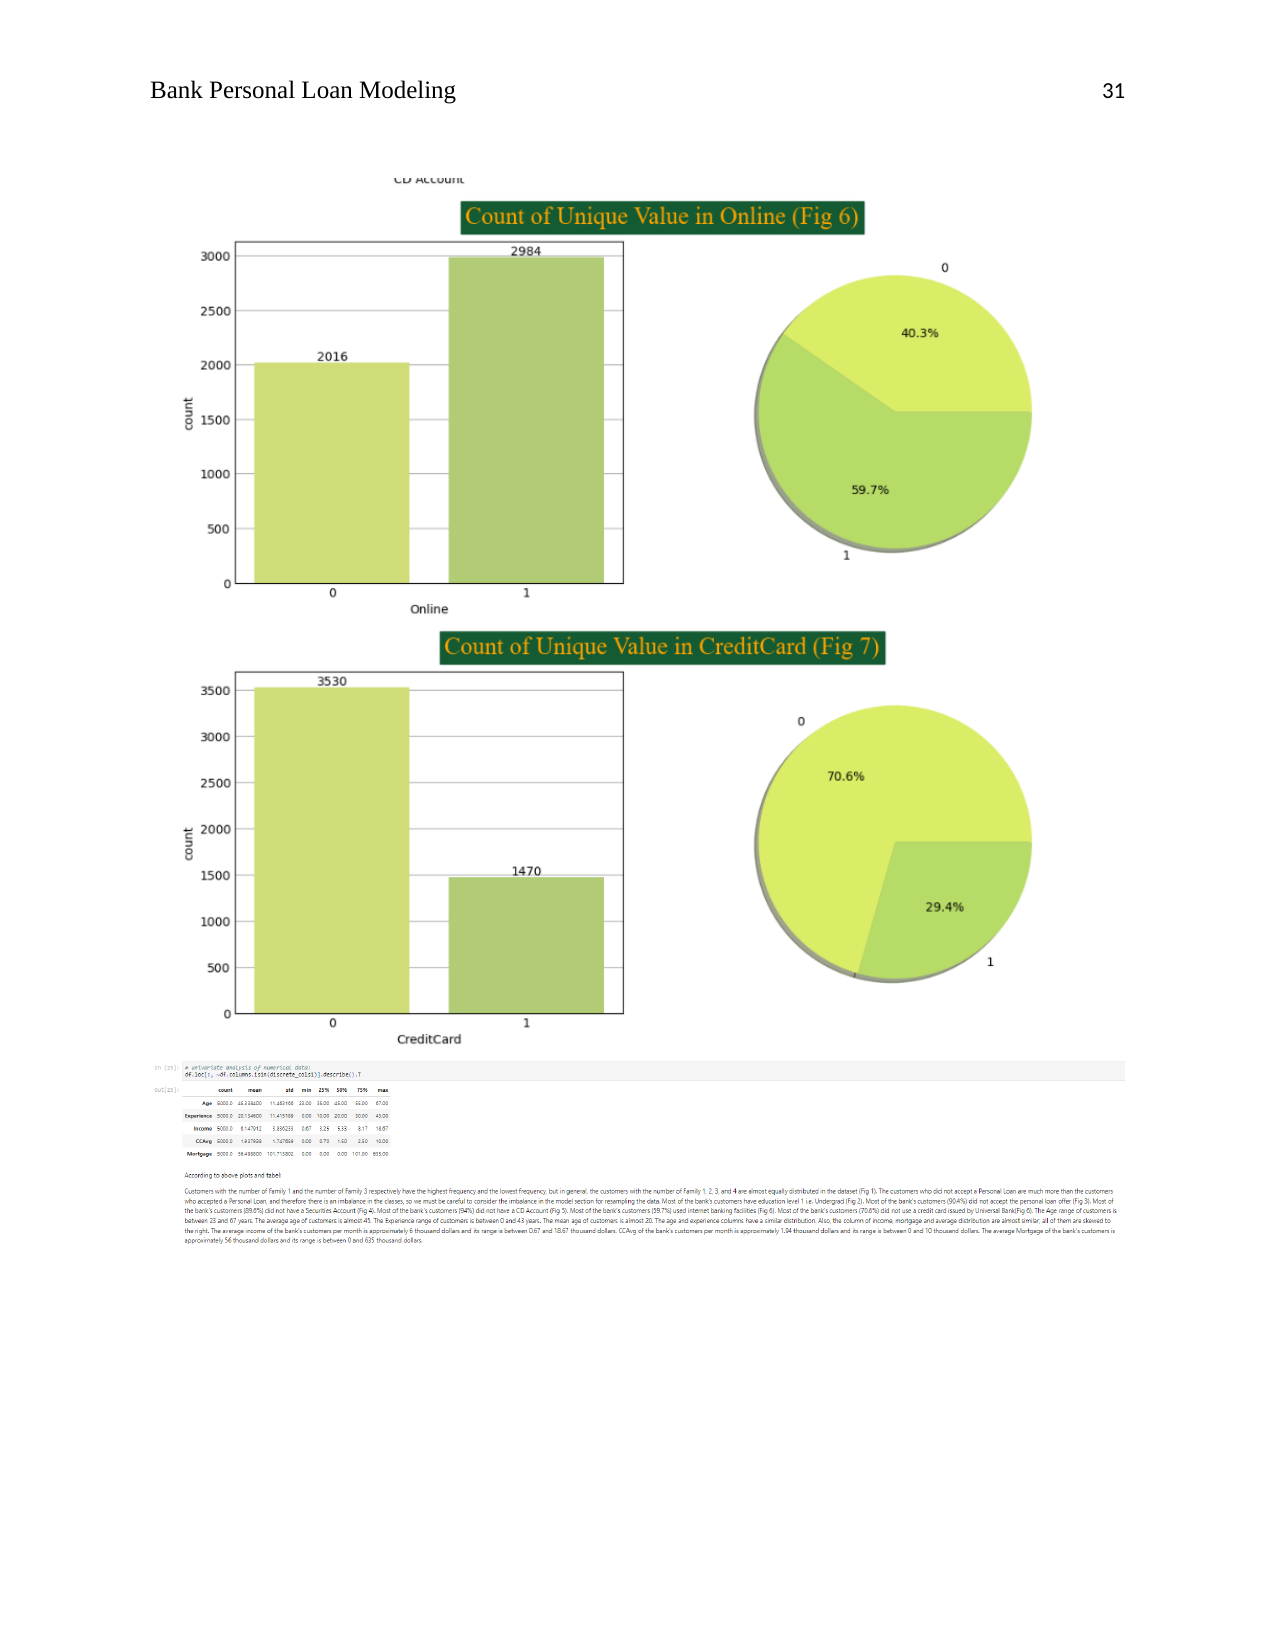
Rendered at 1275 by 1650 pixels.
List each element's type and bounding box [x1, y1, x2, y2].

picture [150, 178, 1125, 1054]
picture [150, 1055, 1125, 1248]
